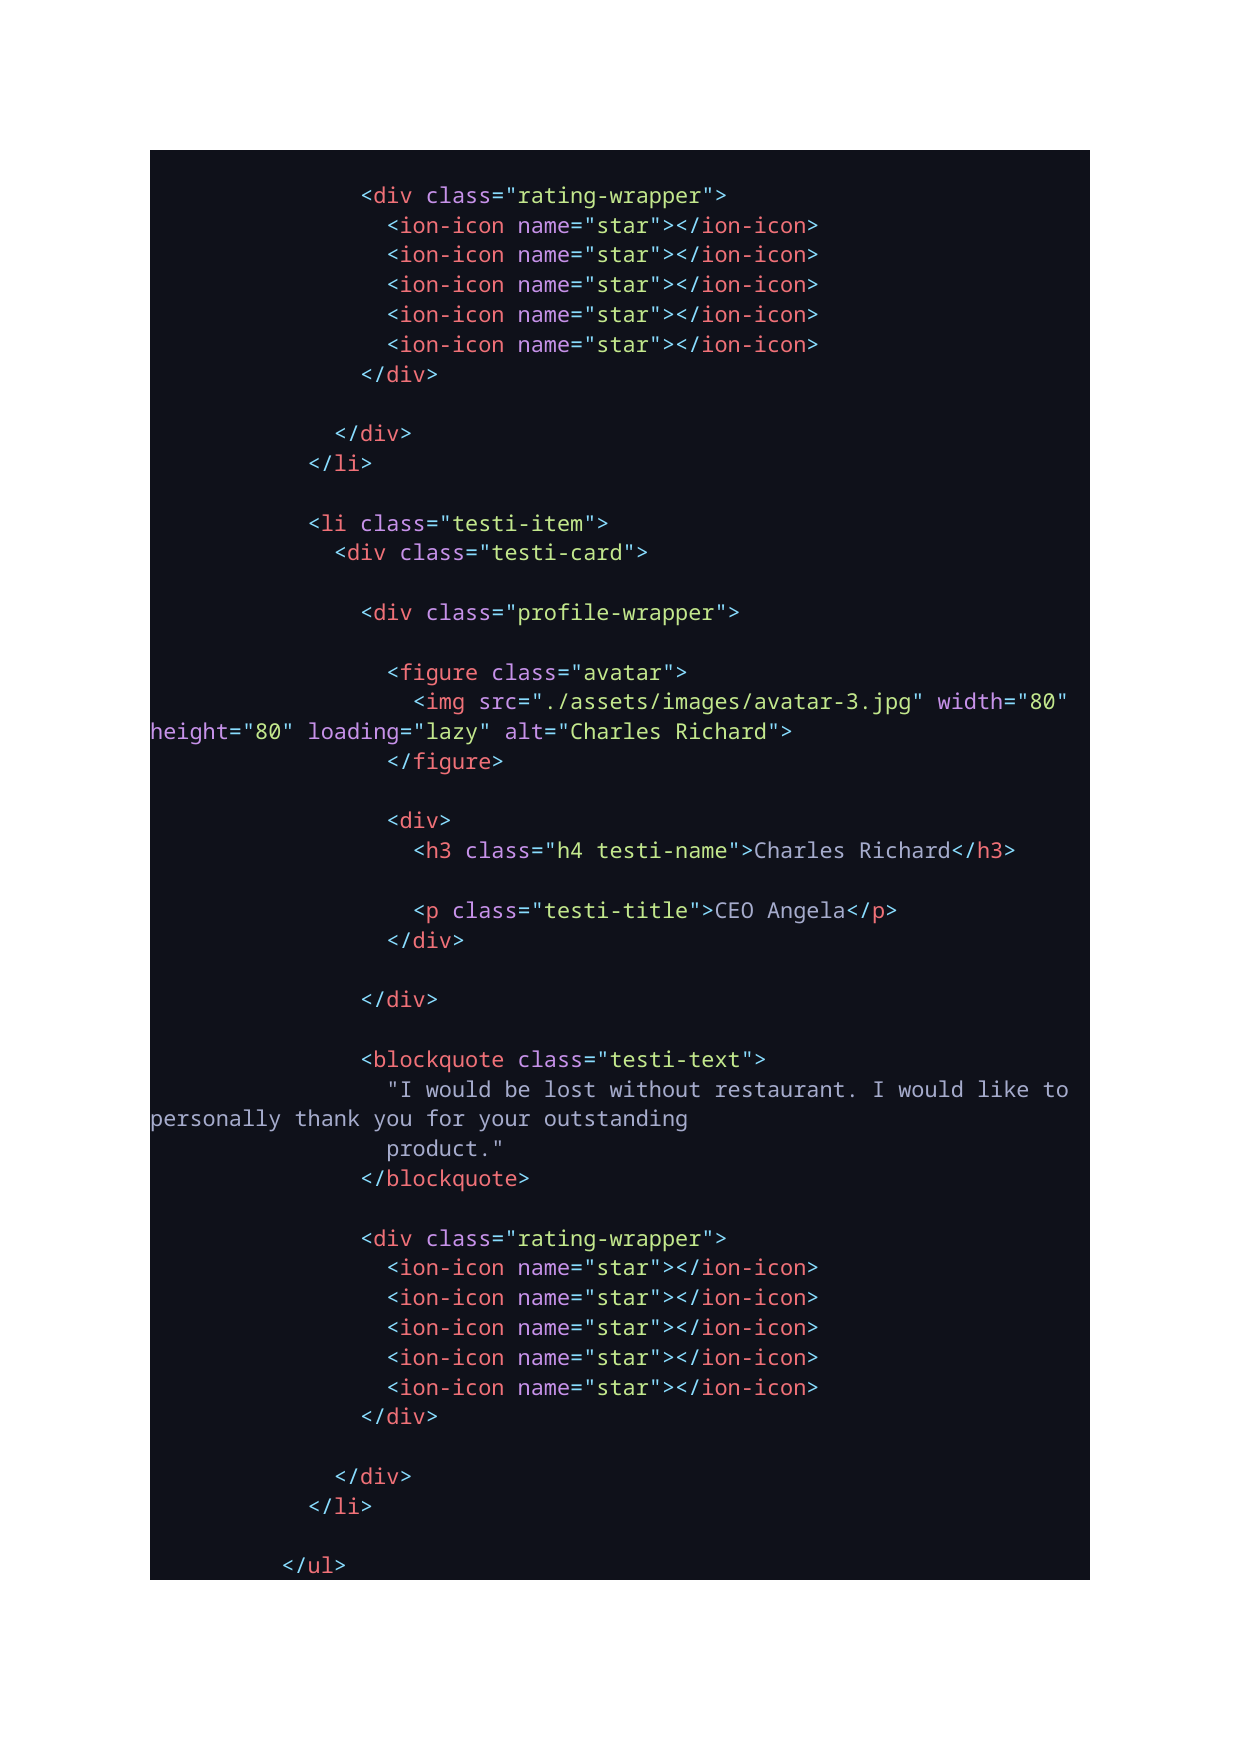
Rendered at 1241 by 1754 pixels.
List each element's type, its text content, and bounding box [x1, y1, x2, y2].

text <ion-icon name="star"></ion-icon> [150, 329, 1090, 358]
text <div class="rating-wrapper"> [150, 1222, 1090, 1252]
text "I would be lost without restaurant. I would like to personally thank you for your outstanding [150, 1073, 1090, 1133]
text </li> [150, 1491, 1090, 1520]
text <h3 class="h4 testi-name">Charles Richard</h3> [150, 835, 1090, 865]
text <ion-icon name="star"></ion-icon> [150, 239, 1090, 269]
text <ion-icon name="star"></ion-icon> [150, 299, 1090, 329]
text <ion-icon name="star"></ion-icon> [150, 1371, 1090, 1401]
text <div class="rating-wrapper"> [150, 180, 1090, 209]
text </ul> [150, 1550, 1090, 1580]
text <figure class="avatar"> [150, 656, 1090, 686]
text </div> [150, 1401, 1090, 1431]
text <ion-icon name="star"></ion-icon> [150, 269, 1090, 299]
text <div class="testi-card"> [150, 537, 1090, 567]
text </div> [150, 358, 1090, 388]
text </figure> [150, 746, 1090, 776]
text <li class="testi-item"> [150, 507, 1090, 537]
text <blockquote class="testi-text"> [150, 1044, 1090, 1073]
text </div> [150, 924, 1090, 954]
text </li> [150, 448, 1090, 478]
text <ion-icon name="star"></ion-icon> [150, 1342, 1090, 1371]
text </blockquote> [150, 1163, 1090, 1193]
text <ion-icon name="star"></ion-icon> [150, 209, 1090, 239]
text product." [150, 1133, 1090, 1163]
text <img src="./assets/images/avatar-3.jpg" width="80" height="80" loading="lazy" alt="Charles Richard"> [150, 686, 1090, 746]
text <div> [150, 805, 1090, 835]
text <ion-icon name="star"></ion-icon> [150, 1252, 1090, 1282]
text <div class="profile-wrapper"> [150, 597, 1090, 627]
text <p class="testi-title">CEO Angela</p> [150, 895, 1090, 924]
text </div> [150, 418, 1090, 448]
text </div> [150, 1461, 1090, 1491]
text <ion-icon name="star"></ion-icon> [150, 1282, 1090, 1312]
text <ion-icon name="star"></ion-icon> [150, 1312, 1090, 1342]
text </div> [150, 984, 1090, 1014]
